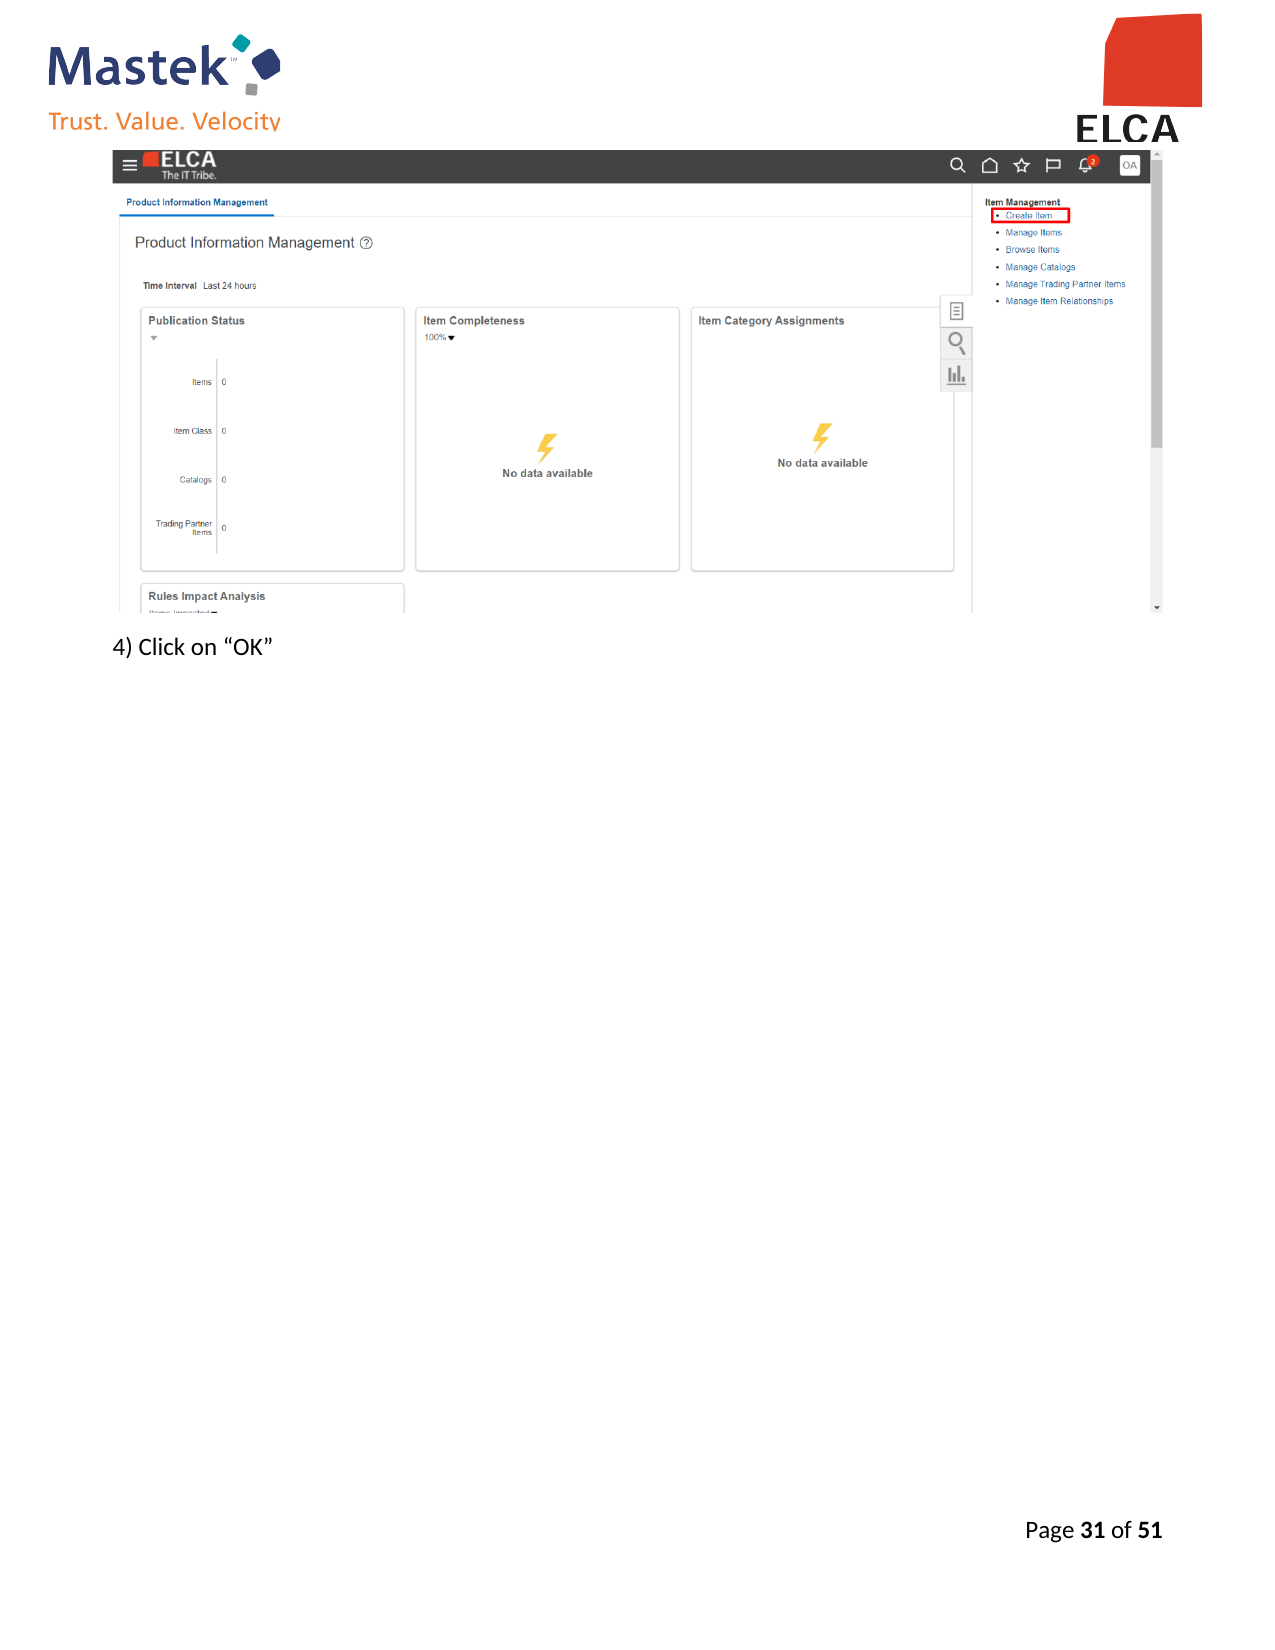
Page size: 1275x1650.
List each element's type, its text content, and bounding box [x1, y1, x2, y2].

picture [48, 34, 281, 132]
picture [112, 150, 1163, 613]
picture [1077, 13, 1202, 142]
text 4) Click on “OK” [112, 632, 1162, 662]
